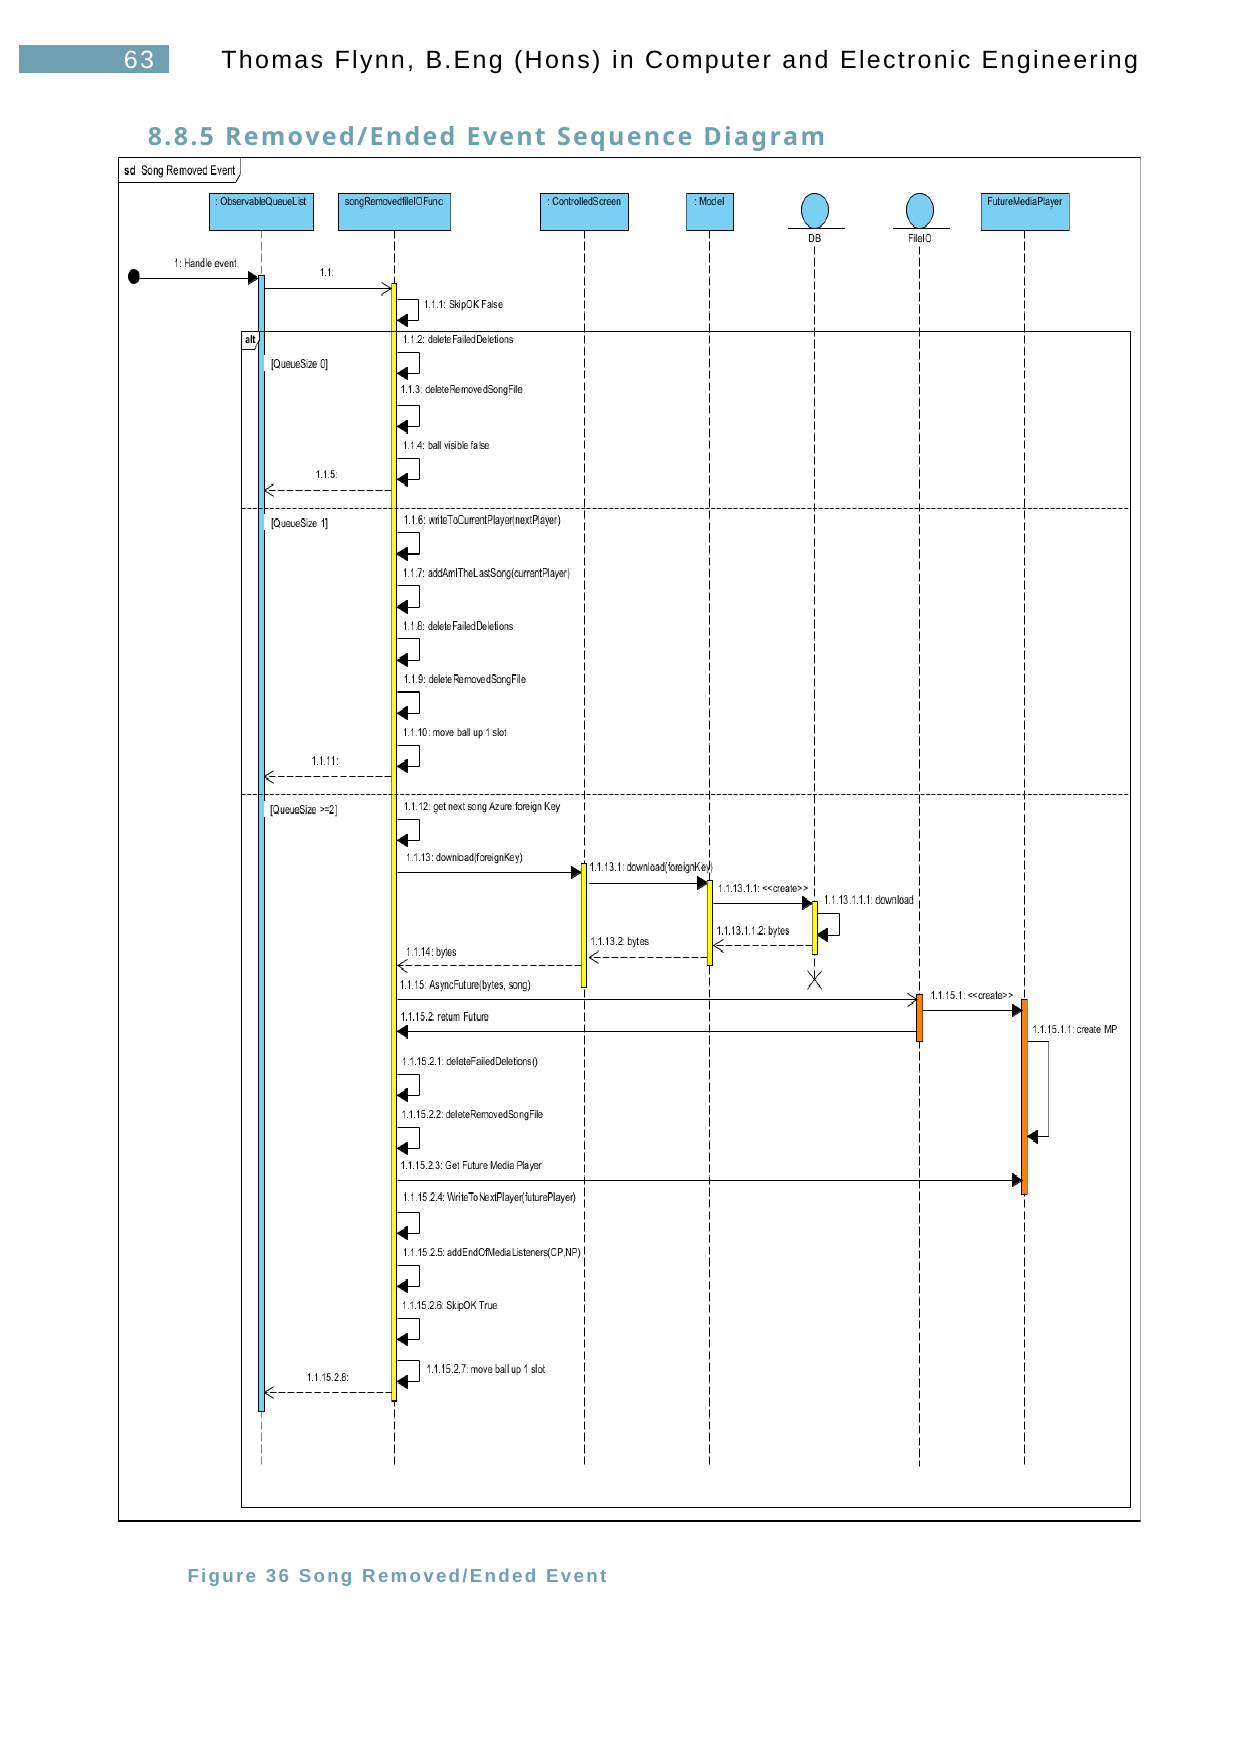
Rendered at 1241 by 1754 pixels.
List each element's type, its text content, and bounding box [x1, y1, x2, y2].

subtitle 8.8.5 Removed/Ended Event Sequence Diagram [148, 118, 1122, 152]
picture [118, 157, 1141, 1522]
